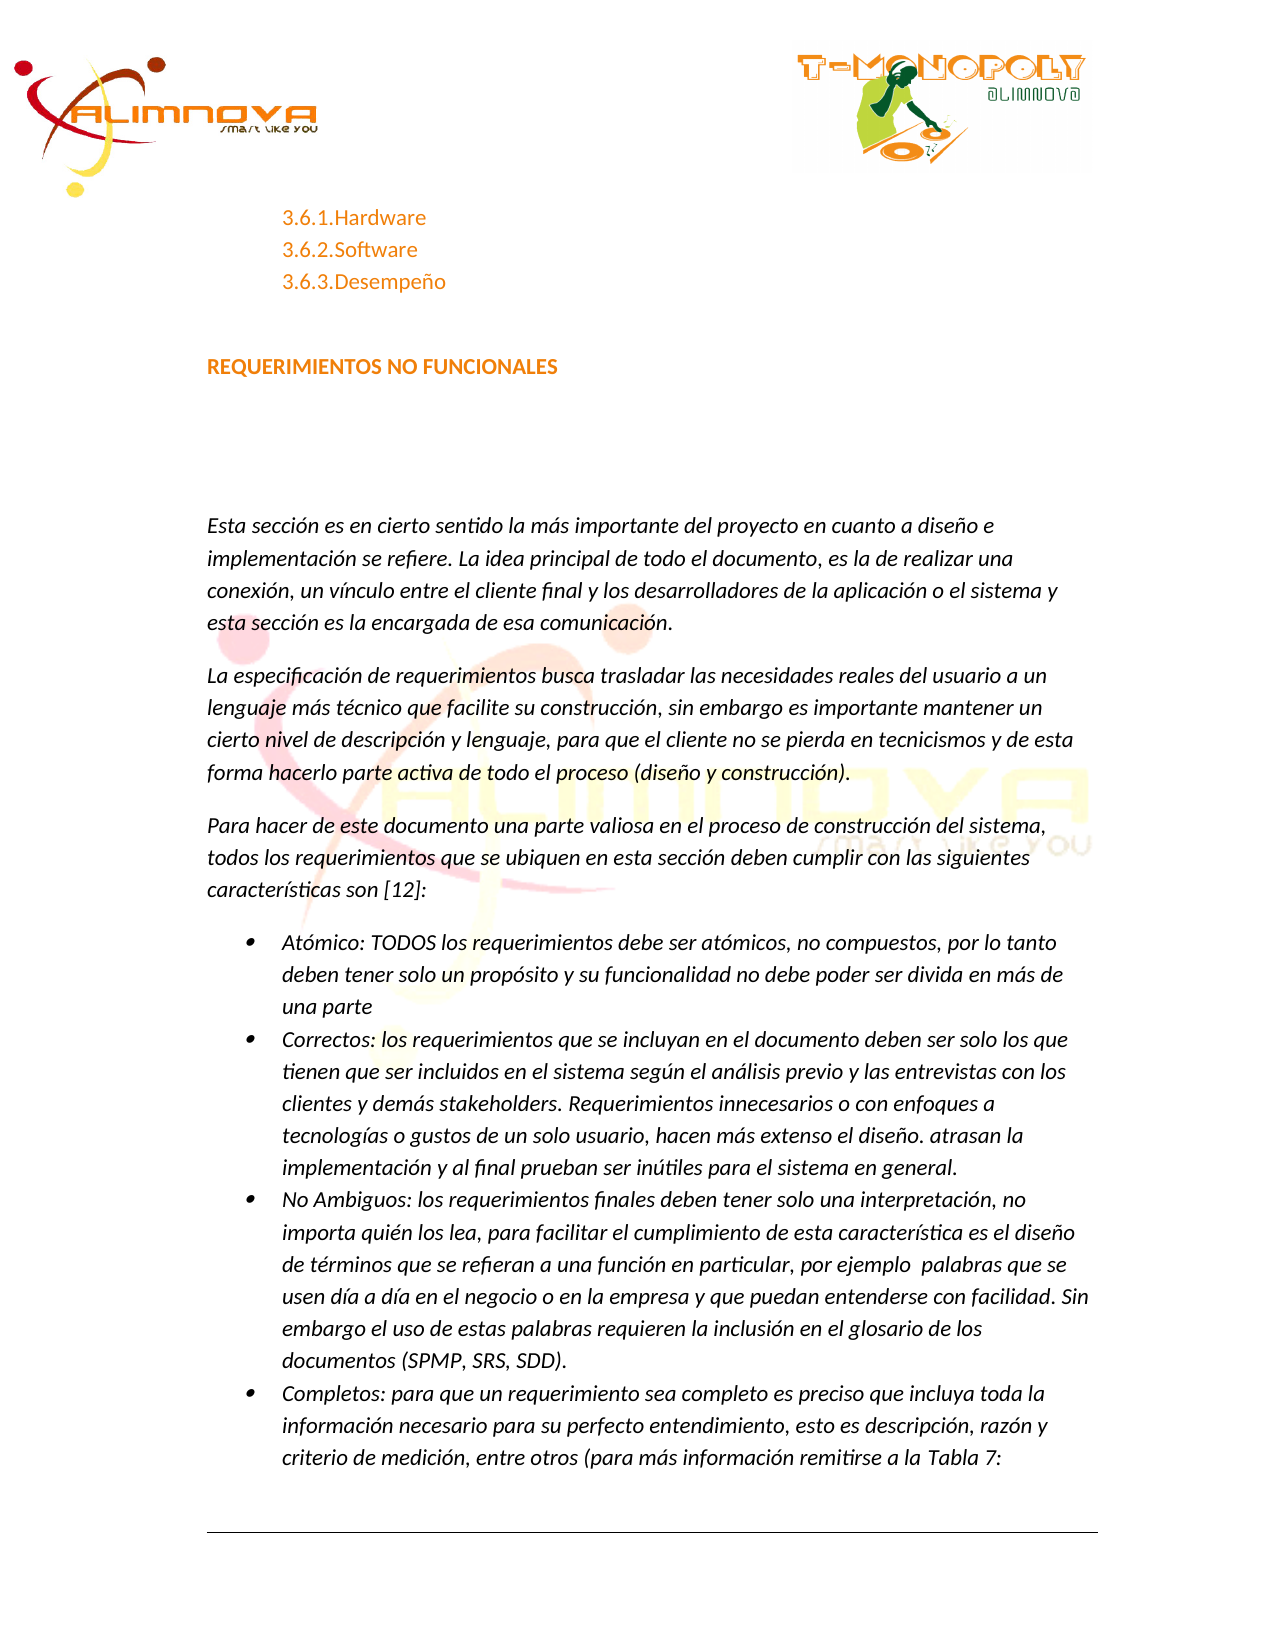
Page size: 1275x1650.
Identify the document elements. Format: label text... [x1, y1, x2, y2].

text REQUERIMIENTOS NO FUNCIONALES [207, 352, 1098, 381]
picture [792, 40, 1093, 173]
list No Ambiguos: los requerimientos finales deben tener solo una interpretación, no importa quién los lea, para facilitar el cumplimiento de esta característica es el diseño de términos que se refieran a una función en particular, por ejemplo palabras que se usen día a día en el negocio o en la empresa y que puedan entenderse con facilidad. Sin embargo el uso de estas palabras requieren la inclusión en el glosario de los documentos (SPMP, SRS, SDD). [244, 1186, 1098, 1374]
text Para hacer de este documento una parte valiosa en el proceso de construcción del sistema, todos los requerimientos que se ubiquen en esta sección deben cumplir con las siguientes características son [12]: [207, 811, 1098, 903]
picture [10, 55, 319, 199]
list Hardware [282, 177, 1098, 231]
text La especificación de requerimientos busca trasladar las necesidades reales del usuario a un lenguaje más técnico que facilite su construcción, sin embargo es importante mantener un cierto nivel de descripción y lenguaje, para que el cliente no se pierda en tecnicismos y de esta forma hacerlo parte activa de todo el proceso (diseño y construcción). [207, 661, 1098, 786]
list Desempeño [282, 267, 1098, 295]
text Esta sección es en cierto sentido la más importante del proyecto en cuanto a diseño e implementación se refiere. La idea principal de todo el documento, es la de realizar una conexión, un vínculo entre el cliente final y los desarrolladores de la aplicación o el sistema y esta sección es la encargada de esa comunicación. [207, 512, 1098, 636]
list Software [282, 235, 1098, 263]
list Correctos: los requerimientos que se incluyan en el documento deben ser solo los que tienen que ser incluidos en el sistema según el análisis previo y las entrevistas con los clientes y demás stakeholders. Requerimientos innecesarios o con enfoques a tecnologías o gustos de un solo usuario, hacen más extenso el diseño. atrasan la implementación y al final prueban ser inútiles para el sistema en general. [244, 1025, 1098, 1181]
list Atómico: TODOS los requerimientos debe ser atómicos, no compuestos, por lo tanto deben tener solo un propósito y su funcionalidad no debe poder ser divida en más de una parte [244, 928, 1098, 1021]
